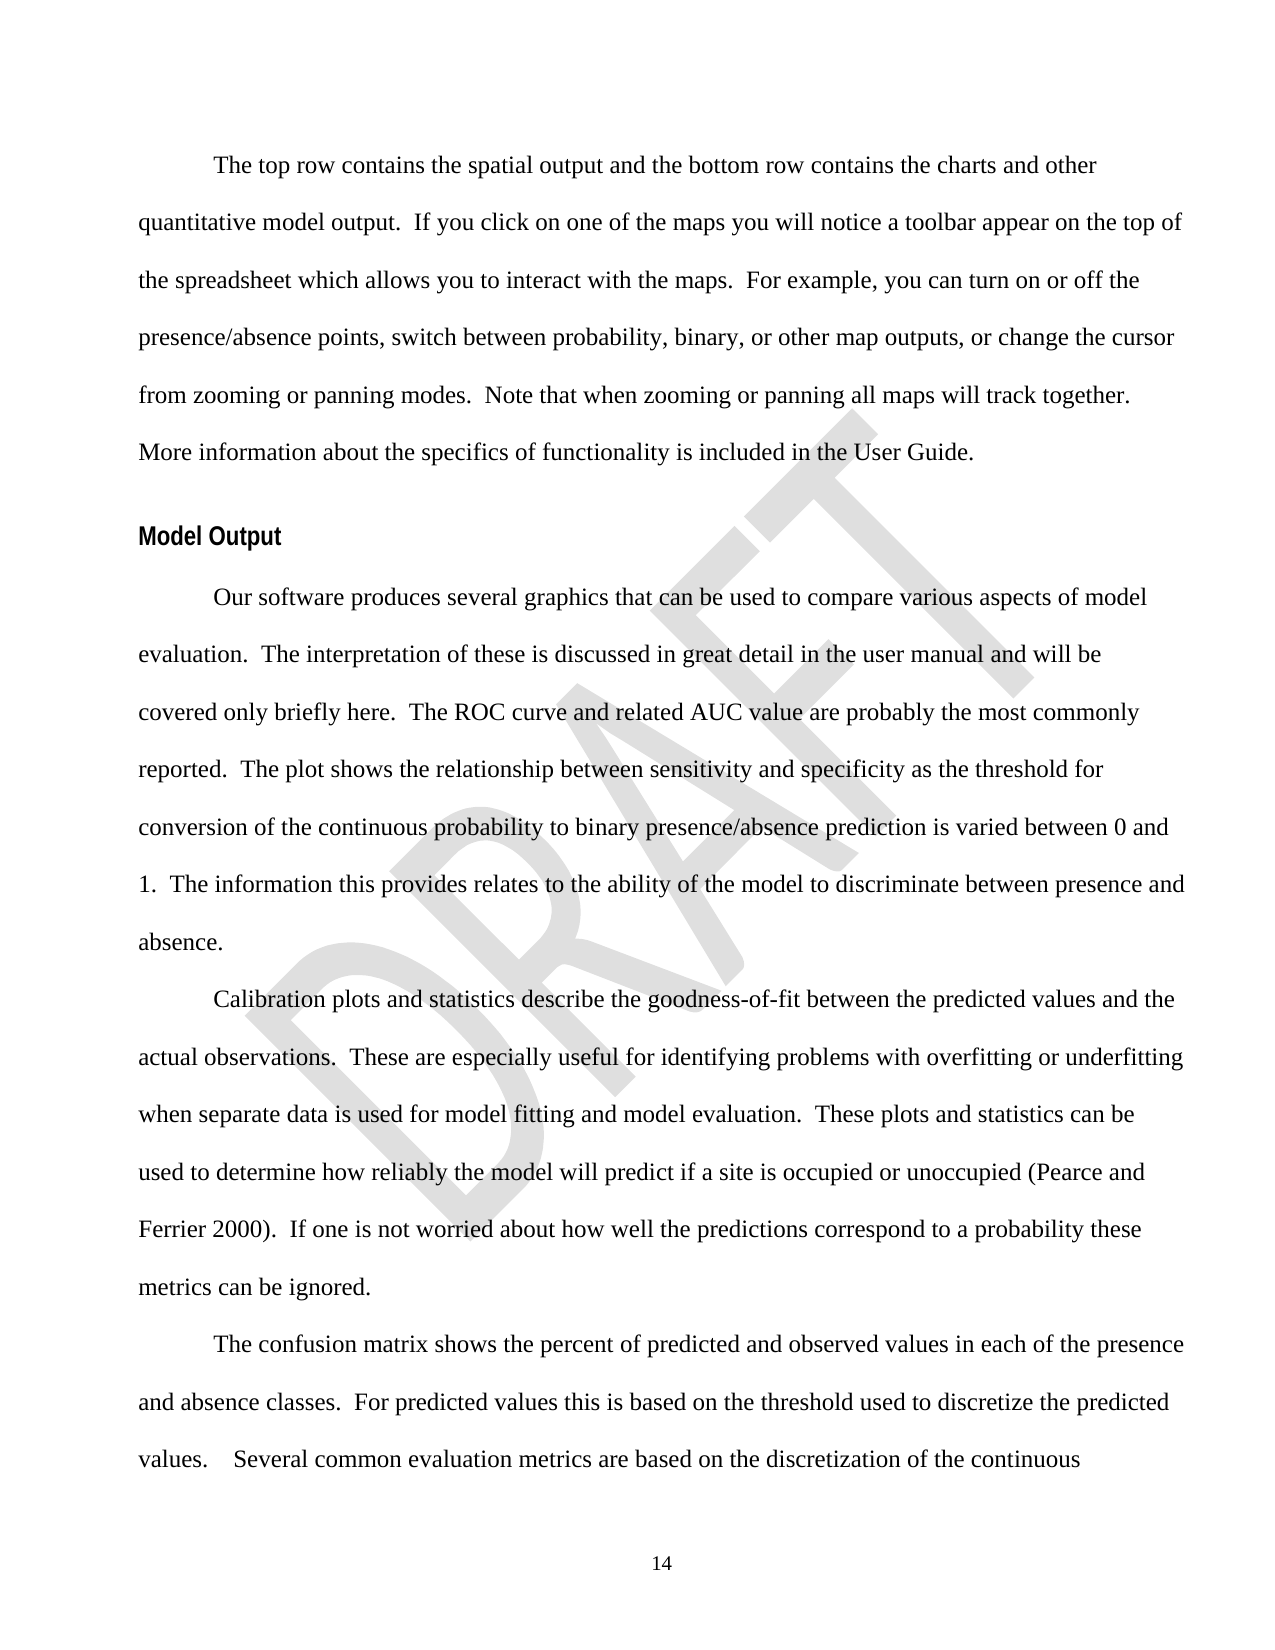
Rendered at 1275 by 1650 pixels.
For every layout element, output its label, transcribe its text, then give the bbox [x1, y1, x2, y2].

text Our software produces several graphics that can be used to compare various aspects of model evaluation. The interpretation of these is discussed in great detail in the user manual and will be covered only briefly here. The ROC curve and related AUC value are probably the most commonly reported. The plot shows the relationship between sensitivity and specificity as the threshold for conversion of the continuous probability to binary presence/absence prediction is varied between 0 and 1. The information this provides relates to the ability of the model to discriminate between presence and absence. [138, 582, 1185, 956]
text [138, 1329, 1185, 1473]
text Calibration plots and statistics describe the goodness-of-fit between the predicted values and the actual observations. These are especially useful for identifying problems with overfitting or underfitting when separate data is used for model fitting and model evaluation. These plots and statistics can be used to determine how reliably the model will predict if a site is occupied or unoccupied (Pearce and Ferrier 2000). If one is not worried about how well the predictions correspond to a probability these metrics can be ignored. [138, 984, 1185, 1301]
text The top row contains the spatial output and the bottom row contains the charts and other quantitative model output. If you click on one of the maps you will notice a toolbar appear on the top of the spreadsheet which allows you to interact with the maps. For example, you can turn on or off the presence/absence points, switch between probability, binary, or other map outputs, or change the cursor from zooming or panning modes. Note that when zooming or panning all maps will track together. More information about the specifics of functionality is included in the User Guide. [138, 150, 1185, 466]
subtitle Model Output [138, 520, 1185, 551]
